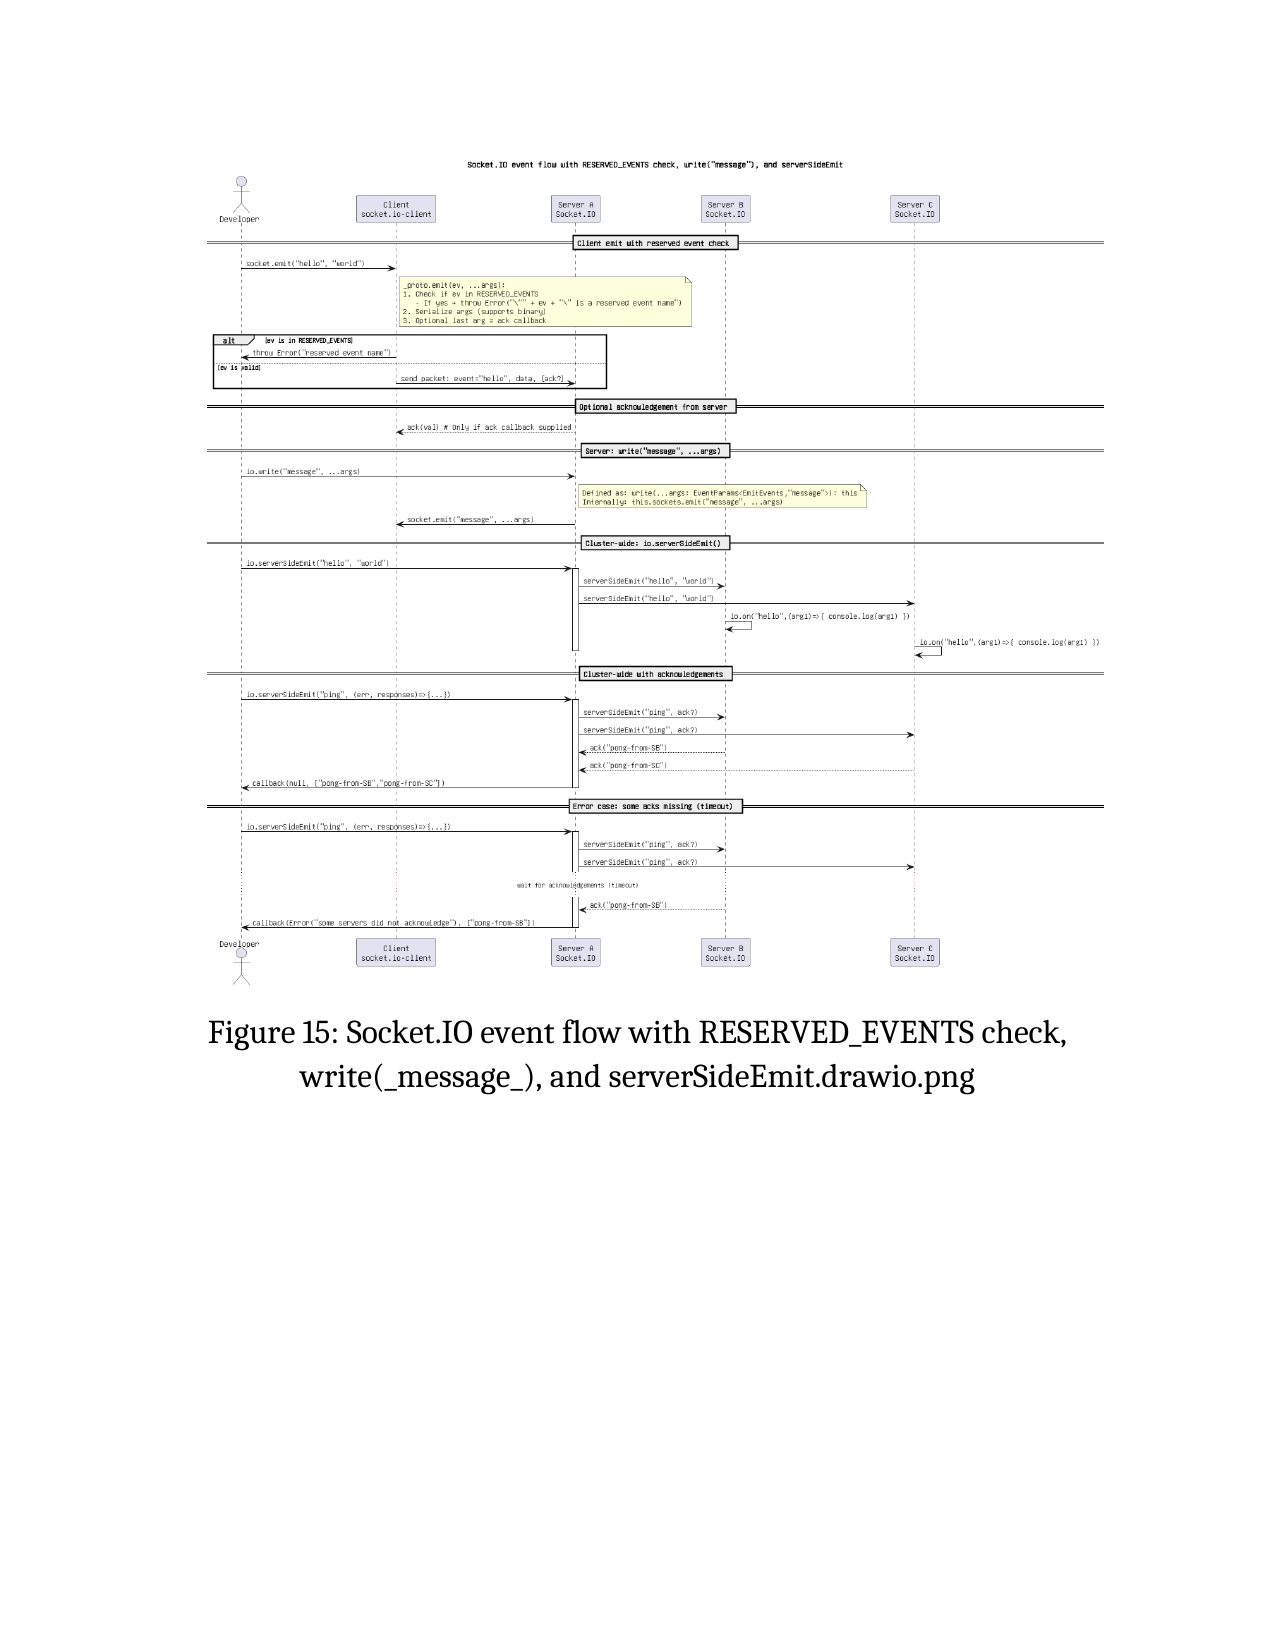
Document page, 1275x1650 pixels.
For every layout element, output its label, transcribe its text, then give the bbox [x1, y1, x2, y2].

text Figure 15: Socket.IO event flow with RESERVED_EVENTS check, write(_message_), and serverSideEmit.drawio.png [187, 1013, 1087, 1096]
picture [206, 150, 1107, 987]
